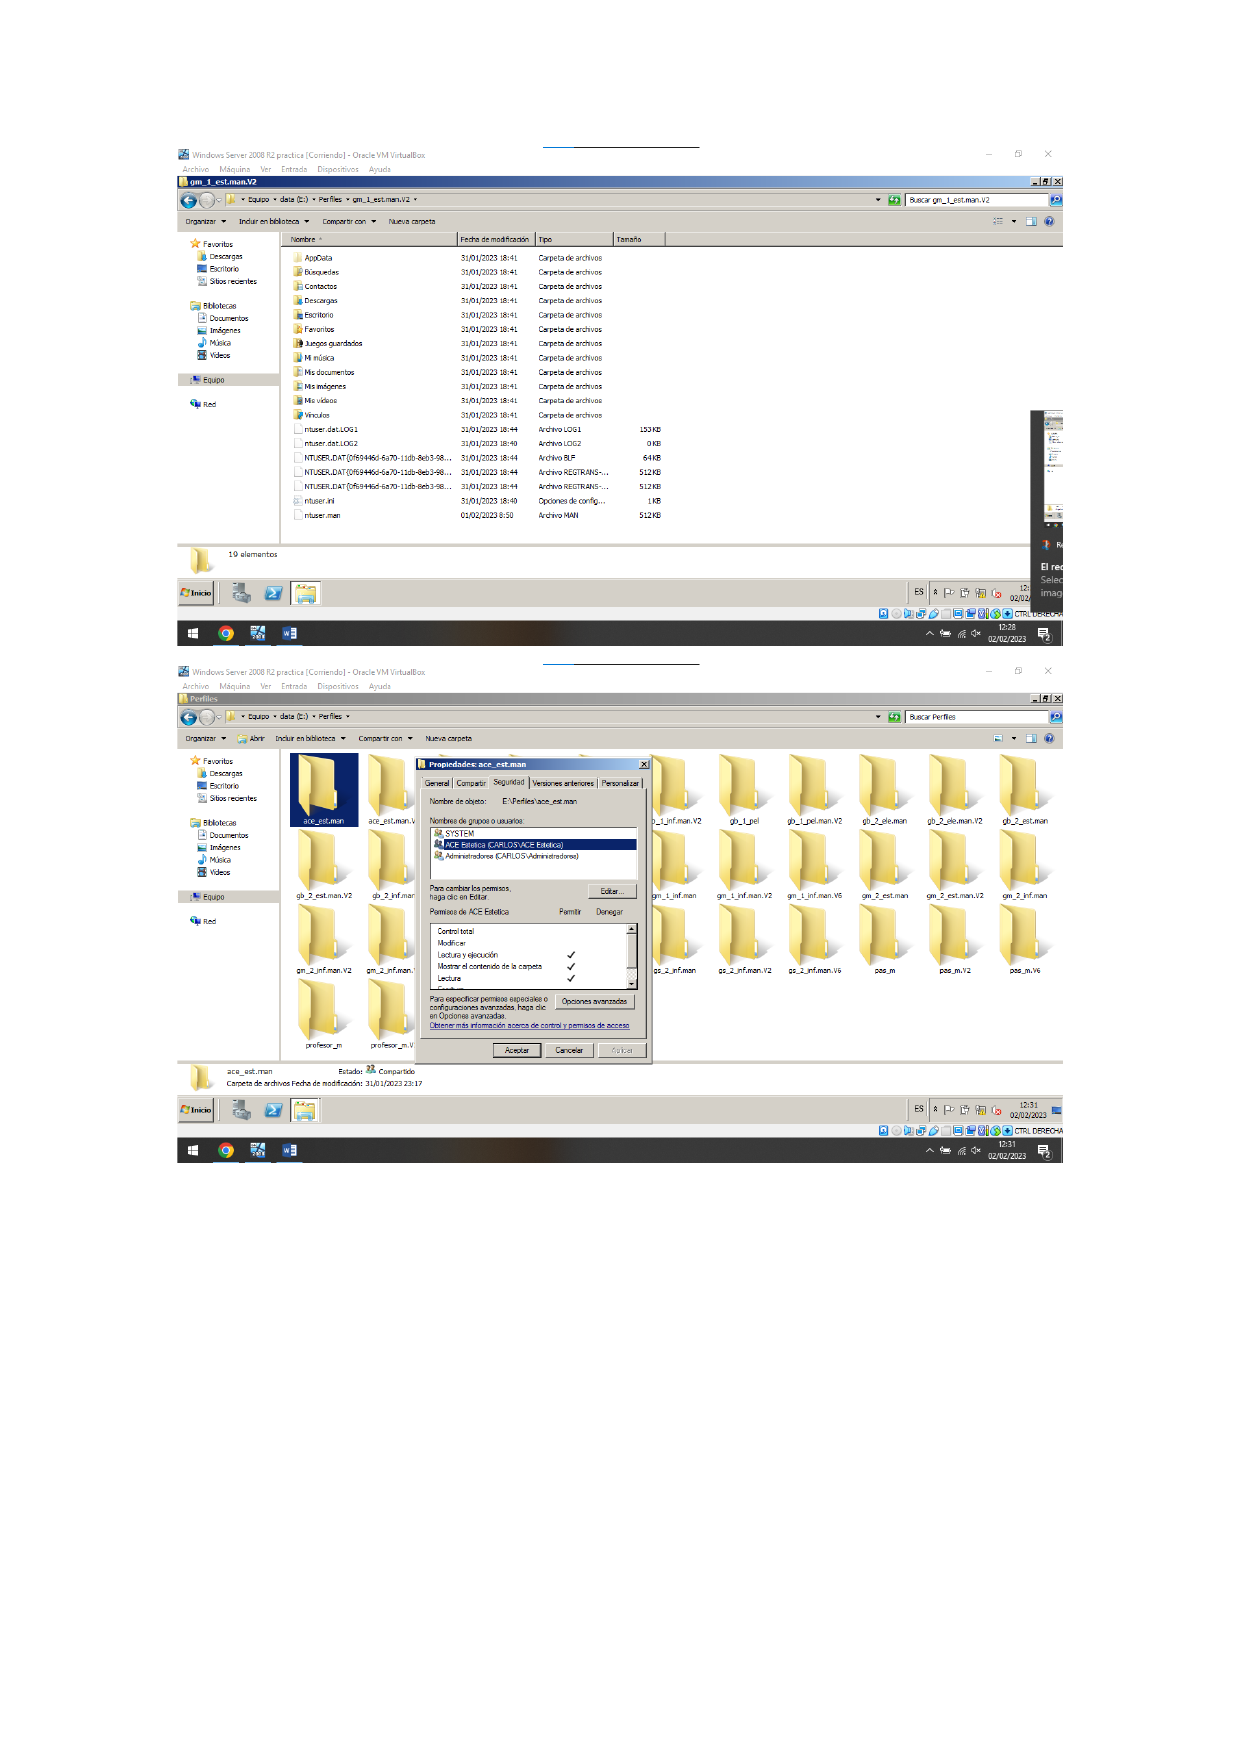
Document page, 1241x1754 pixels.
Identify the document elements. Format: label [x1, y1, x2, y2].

picture [177, 664, 1063, 1163]
picture [177, 147, 1063, 646]
